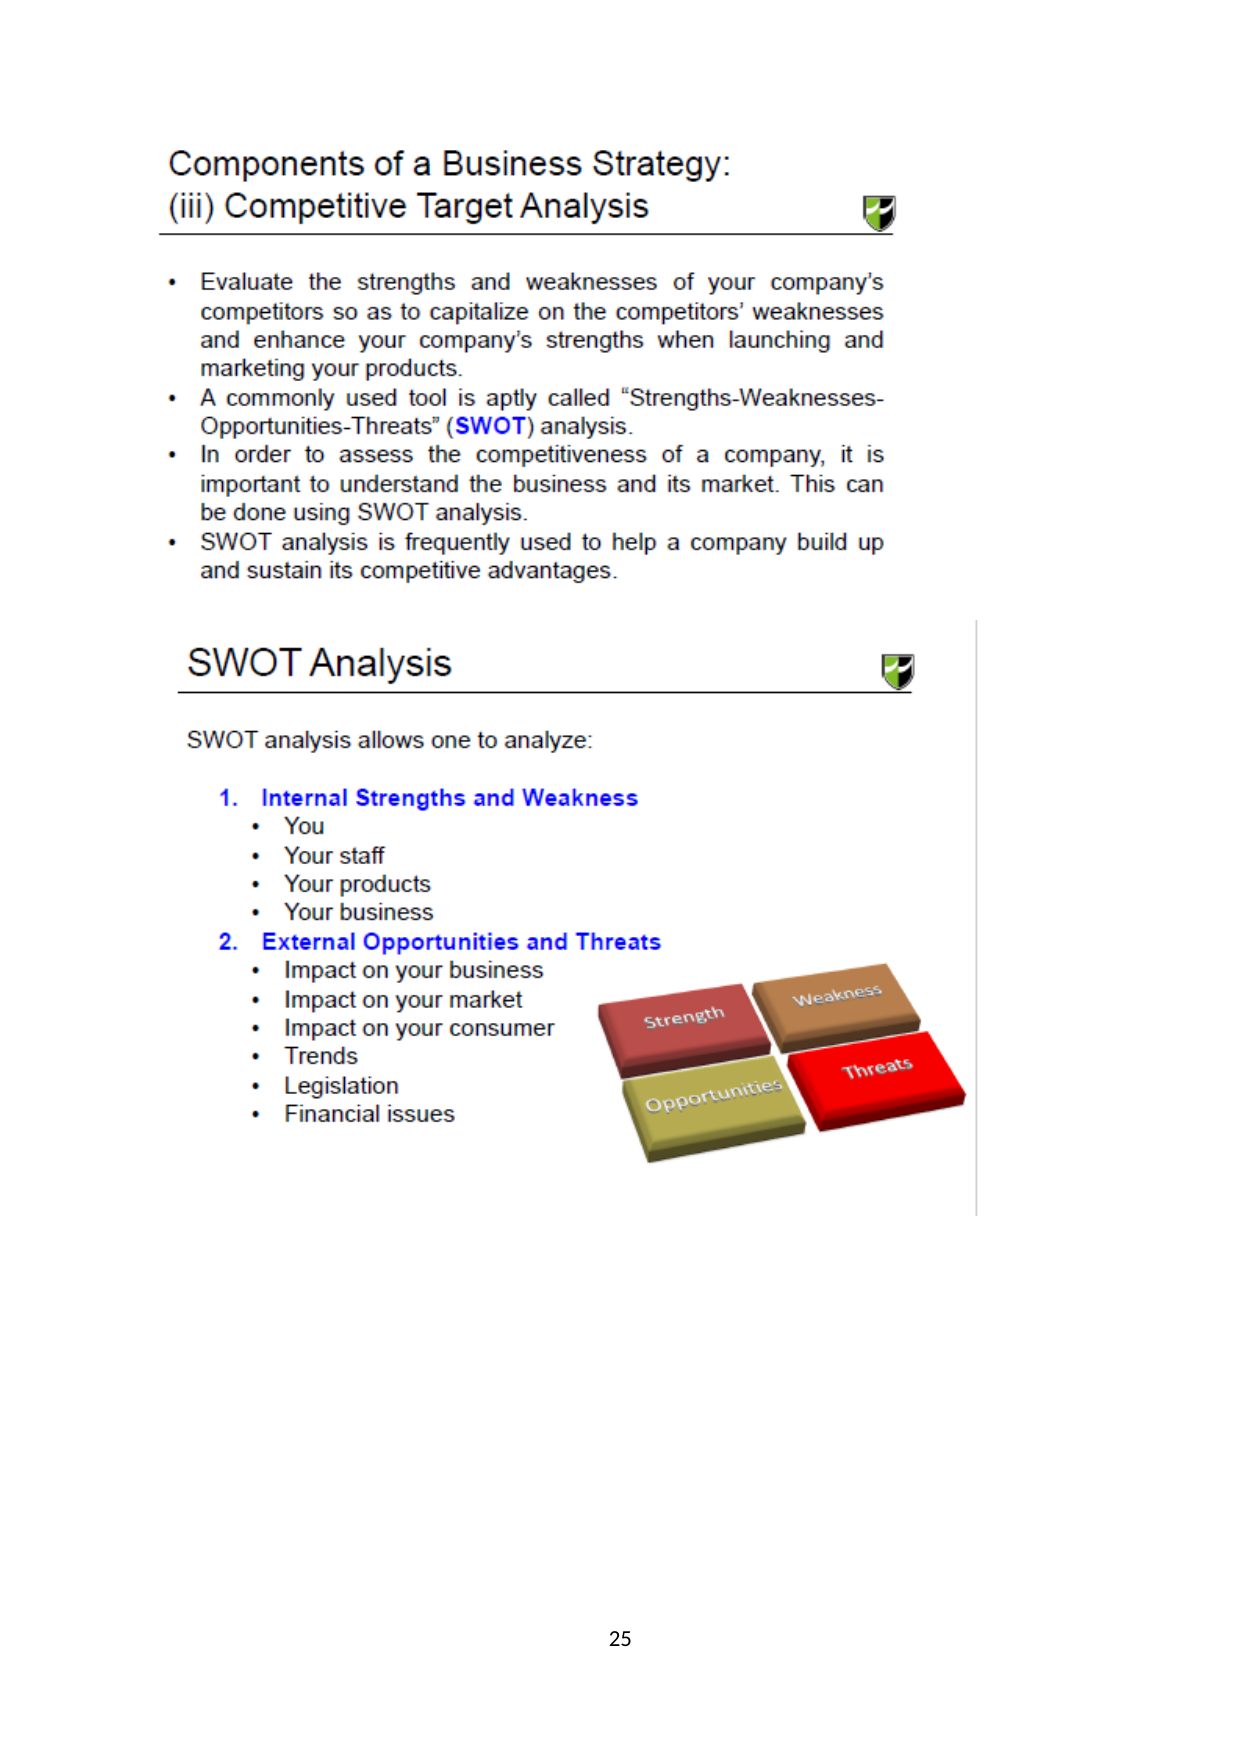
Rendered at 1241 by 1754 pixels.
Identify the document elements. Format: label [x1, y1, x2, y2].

picture [150, 150, 914, 602]
picture [150, 620, 979, 1216]
